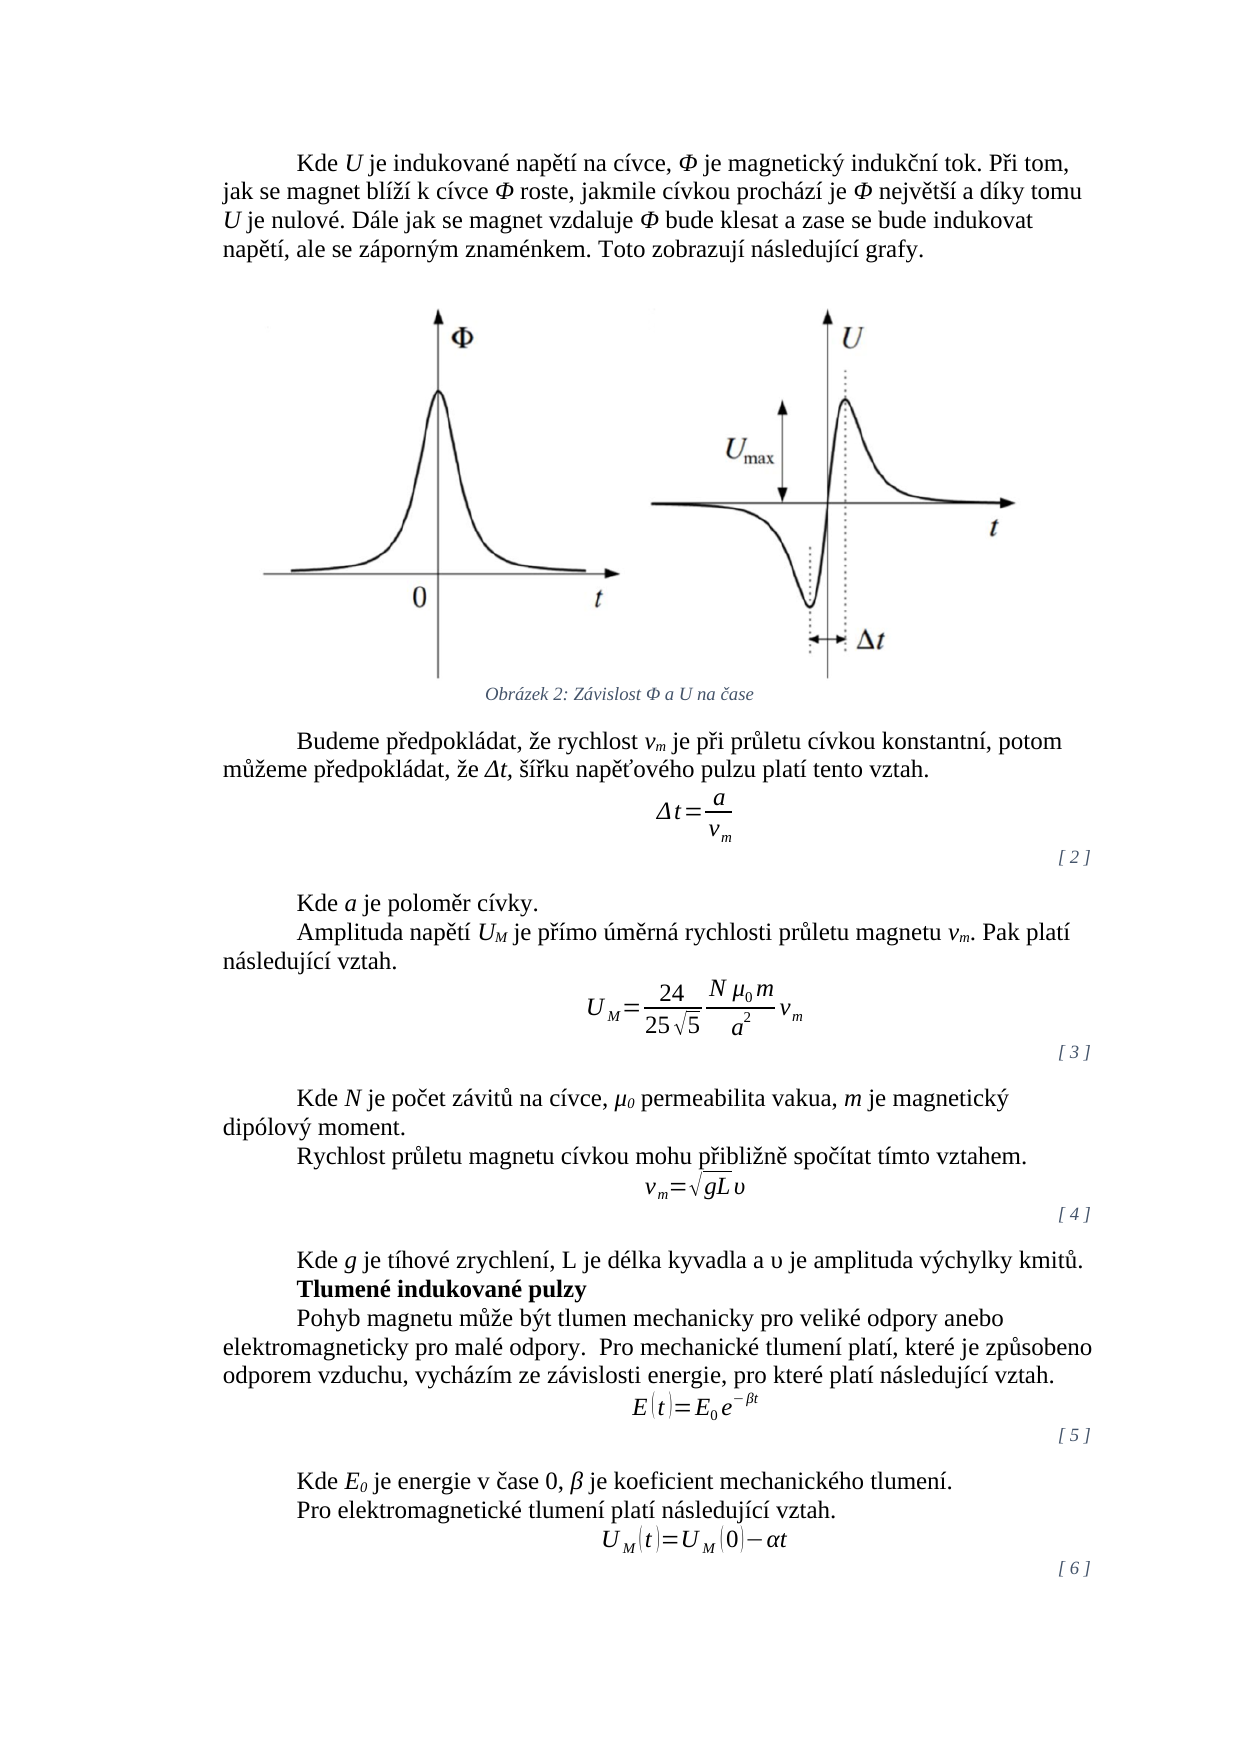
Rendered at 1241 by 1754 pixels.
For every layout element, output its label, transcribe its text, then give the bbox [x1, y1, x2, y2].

text Budeme předpokládat, že rychlost vm je při průletu cívkou konstantní, potom můžeme předpokládat, že Δt, šířku napěťového pulzu platí tento vztah. [223, 726, 1093, 783]
text Kde N je počet závitů na cívce, μ0 permeabilita vakua, m je magnetický dipólový moment. [223, 1083, 1093, 1141]
text [ 2 ] [148, 846, 1093, 867]
text [ 4 ] [148, 1203, 1093, 1224]
text Kde a je poloměr cívky. [223, 888, 1093, 917]
text Pro elektromagnetické tlumení platí následující vztah. [223, 1495, 1093, 1524]
text Kde E0 je energie v čase 0, β je koeficient mechanického tlumení. [223, 1466, 1093, 1495]
text Amplituda napětí UM je přímo úměrná rychlosti průletu magnetu vm. Pak platí následující vztah. [223, 917, 1093, 974]
text Pohyb magnetu může být tlumen mechanicky pro veliké odpory anebo elektromagneticky pro malé odpory. Pro mechanické tlumení platí, které je způsobeno odporem vzduchu, vycházím ze závislosti energie, pro které platí následující vztah. [223, 1303, 1093, 1389]
picture [244, 283, 1062, 684]
text Rychlost průletu magnetu cívkou mohu přibližně spočítat tímto vztahem. [223, 1141, 1093, 1169]
text Kde U je indukované napětí na cívce, Φ je magnetický indukční tok. Při tom, jak se magnet blíží k cívce Φ roste, jakmile cívkou prochází je Φ největší a díky tomu U je nulové. Dále jak se magnet vzdaluje Φ bude klesat a zase se bude indukovat napětí, ale se záporným znaménkem. Toto zobrazují následující grafy. [223, 148, 1093, 263]
text Tlumené indukované pulzy [223, 1274, 1093, 1303]
text Kde g je tíhové zrychlení, L je délka kyvadla a υ je amplituda výchylky kmitů. [223, 1245, 1093, 1274]
text [ 3 ] [148, 1041, 1093, 1062]
text [ 6 ] [148, 1557, 1093, 1578]
text [ 5 ] [148, 1424, 1093, 1446]
